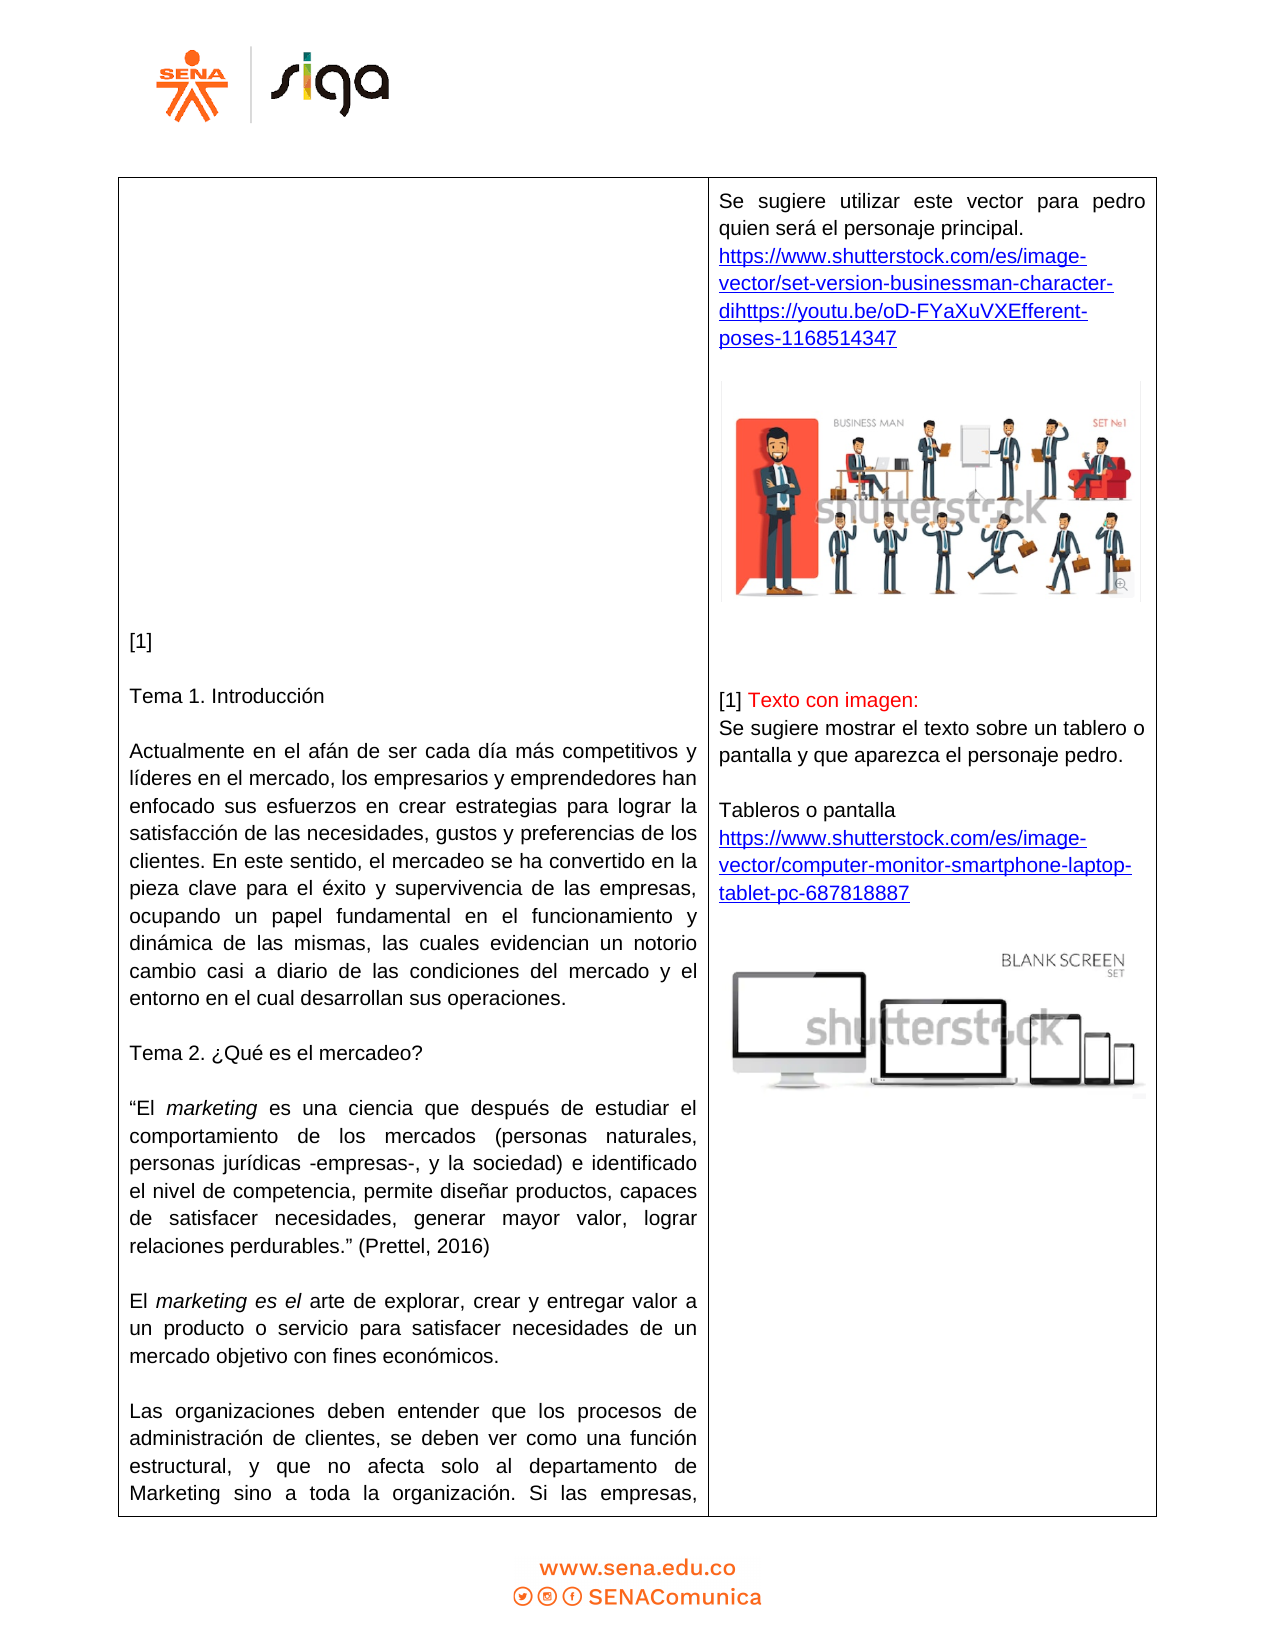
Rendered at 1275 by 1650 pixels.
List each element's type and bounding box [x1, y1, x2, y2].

picture [5, 42, 538, 128]
table_cell [119, 178, 708, 1516]
table_cell [709, 178, 1156, 1516]
picture [513, 1556, 762, 1606]
picture [718, 908, 1146, 1099]
picture [718, 381, 1146, 602]
